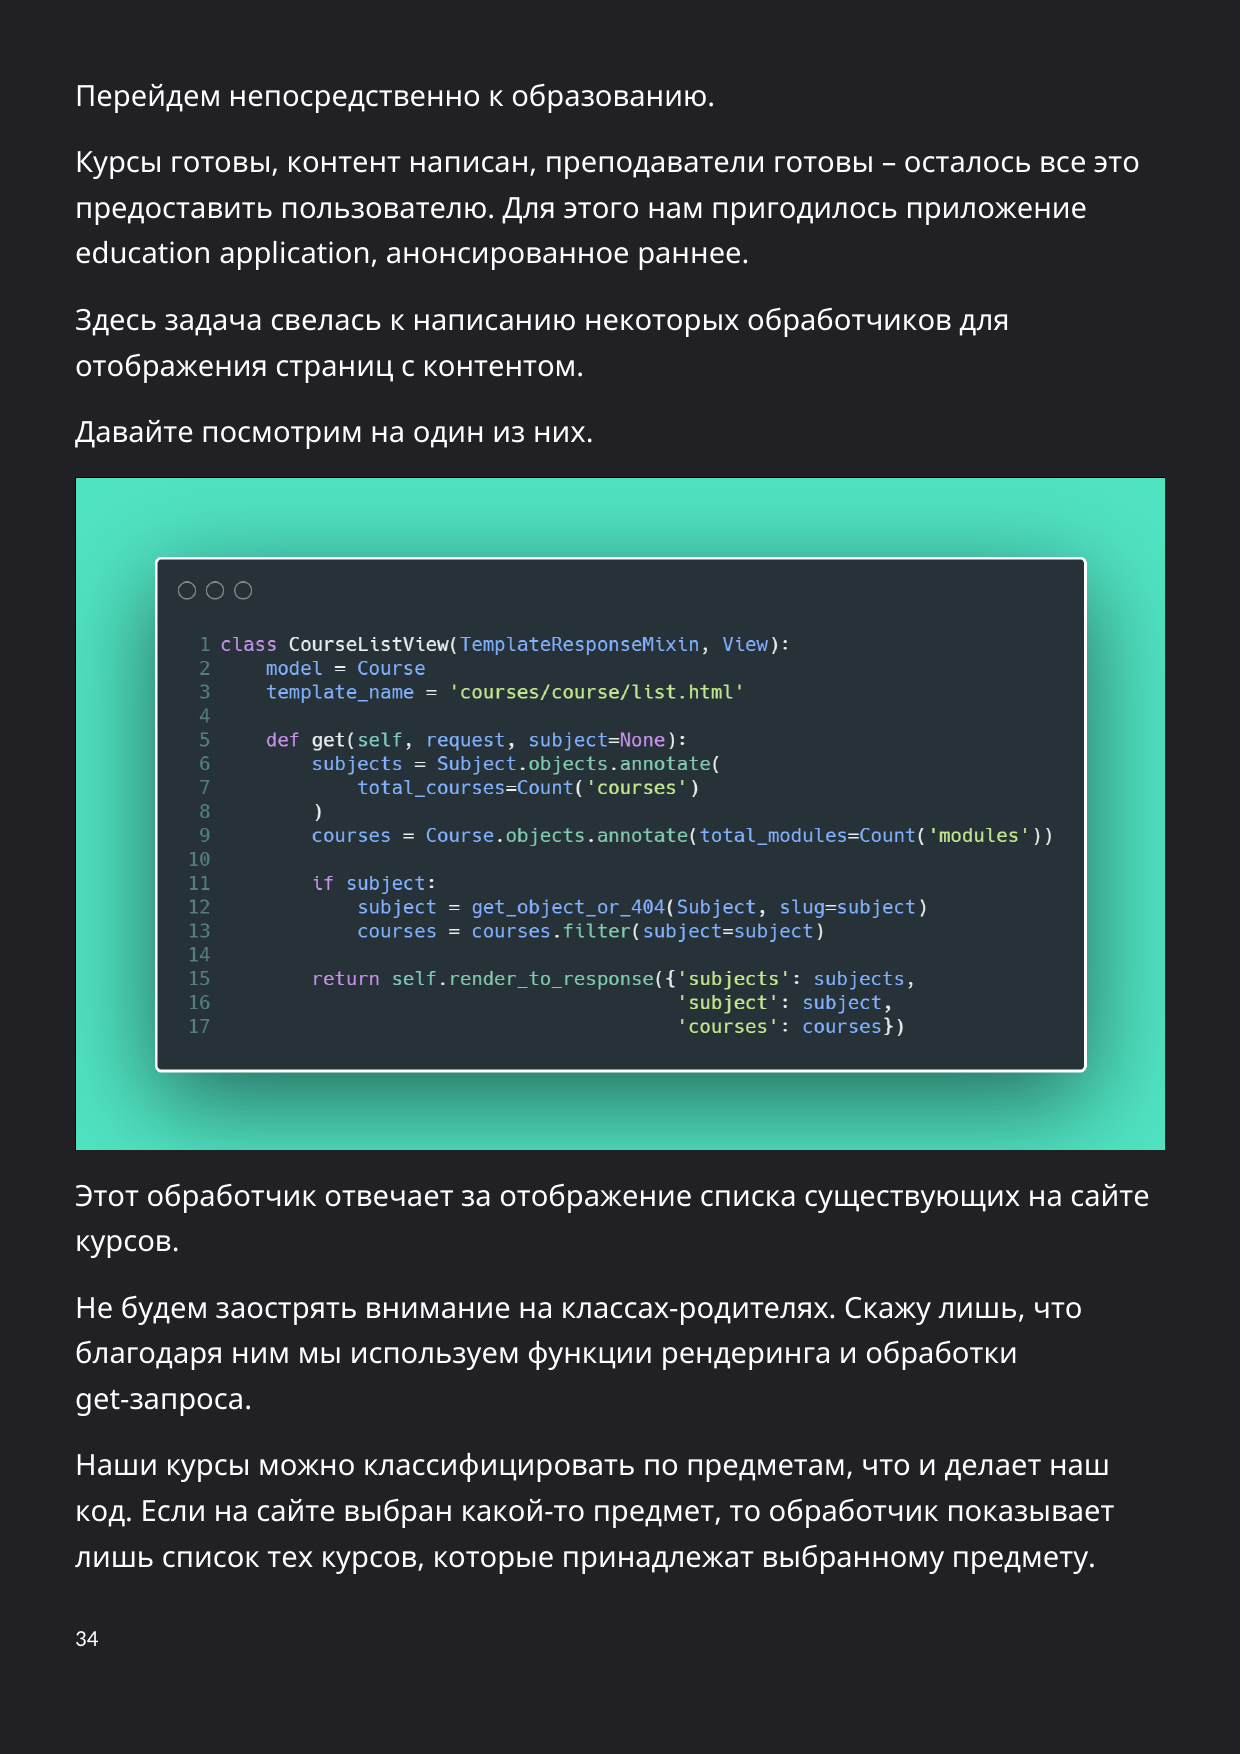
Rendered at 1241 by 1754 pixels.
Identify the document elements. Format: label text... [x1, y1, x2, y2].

picture [75, 477, 1166, 1150]
text Курсы готовы, контент написан, преподаватели готовы – осталось все это предоставить пользователю. Для этого нам пригодилось приложение education application, анонсированное раннее. [75, 141, 1165, 272]
text Здесь задача свелась к написанию некоторых обработчиков для отображения страниц с контентом. [75, 299, 1165, 384]
text Перейдем непосредственно к образованию. [75, 75, 1165, 115]
text Наши курсы можно классифицировать по предметам, что и делает наш код. Если на сайте выбран какой-то предмет, то обработчик показывает лишь список тех курсов, которые принадлежат выбранному предмету. [75, 1444, 1165, 1576]
text Этот обработчик отвечает за отображение списка существующих на сайте курсов. [75, 1175, 1165, 1260]
text Давайте посмотрим на один из них. [75, 411, 1165, 451]
text Не будем заострять внимание на классах-родителях. Скажу лишь, что благодаря ним мы используем функции рендеринга и обработки get-запроса. [75, 1287, 1165, 1418]
